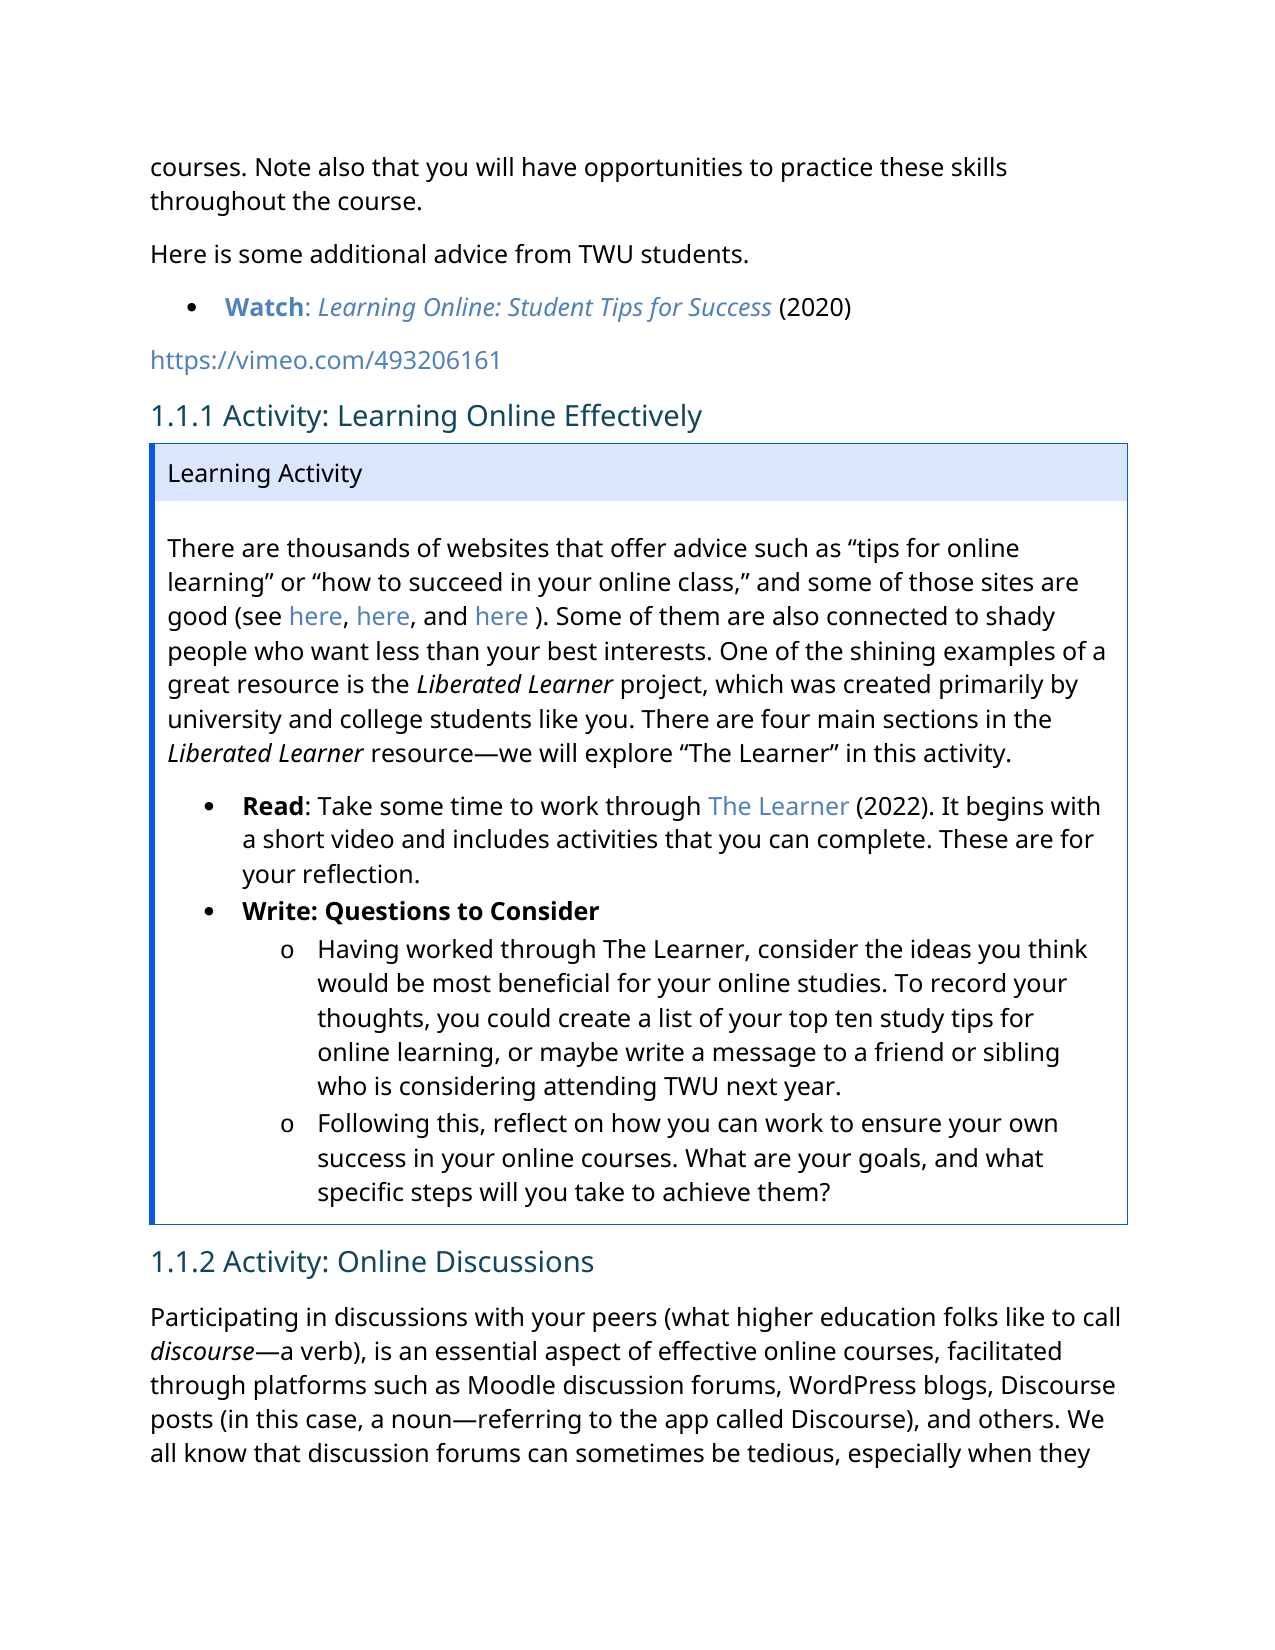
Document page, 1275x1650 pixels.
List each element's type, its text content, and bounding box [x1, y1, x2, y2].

text https://vimeo.com/493206161 [150, 342, 1125, 377]
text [150, 150, 1125, 218]
table_header Learning Activity [155, 444, 1127, 501]
text Here is some additional advice from TWU students. [150, 237, 1125, 271]
table_cell There are thousands of websites that offer advice such as “tips for online learning” or “how to succeed in your online class,” and some of those sites are good (see here, here, and here ). Some of them are also connected to shady people who want less than your best interests. One of the shining examples of a great resource is the Liberated Learner project, which was created primarily by university and college students like you. There are four main sections in the Liberated Learner resource—we will explore “The Learner” in this activity. Read: Take some time to work through The Learner (2022). It begins with a short video and includes activities that you can complete. These are for your reflection. Write: Questions to Consider Having worked through The Learner, consider the ideas you think would be most beneficial for your online studies. To record your thoughts, you could create a list of your top ten study tips for online learning, or maybe write a message to a friend or sibling who is considering attending TWU next year. Following this, reflect on how you can work to ensure your own success in your online courses. What are your goals, and what specific steps will you take to achieve them? [155, 501, 1127, 1223]
subtitle 1.1.1 Activity: Learning Online Effectively [150, 395, 1125, 435]
subtitle 1.1.2 Activity: Online Discussions [150, 1241, 1125, 1281]
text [150, 1300, 1125, 1470]
list Watch: Learning Online: Student Tips for Success (2020) [187, 290, 1125, 324]
